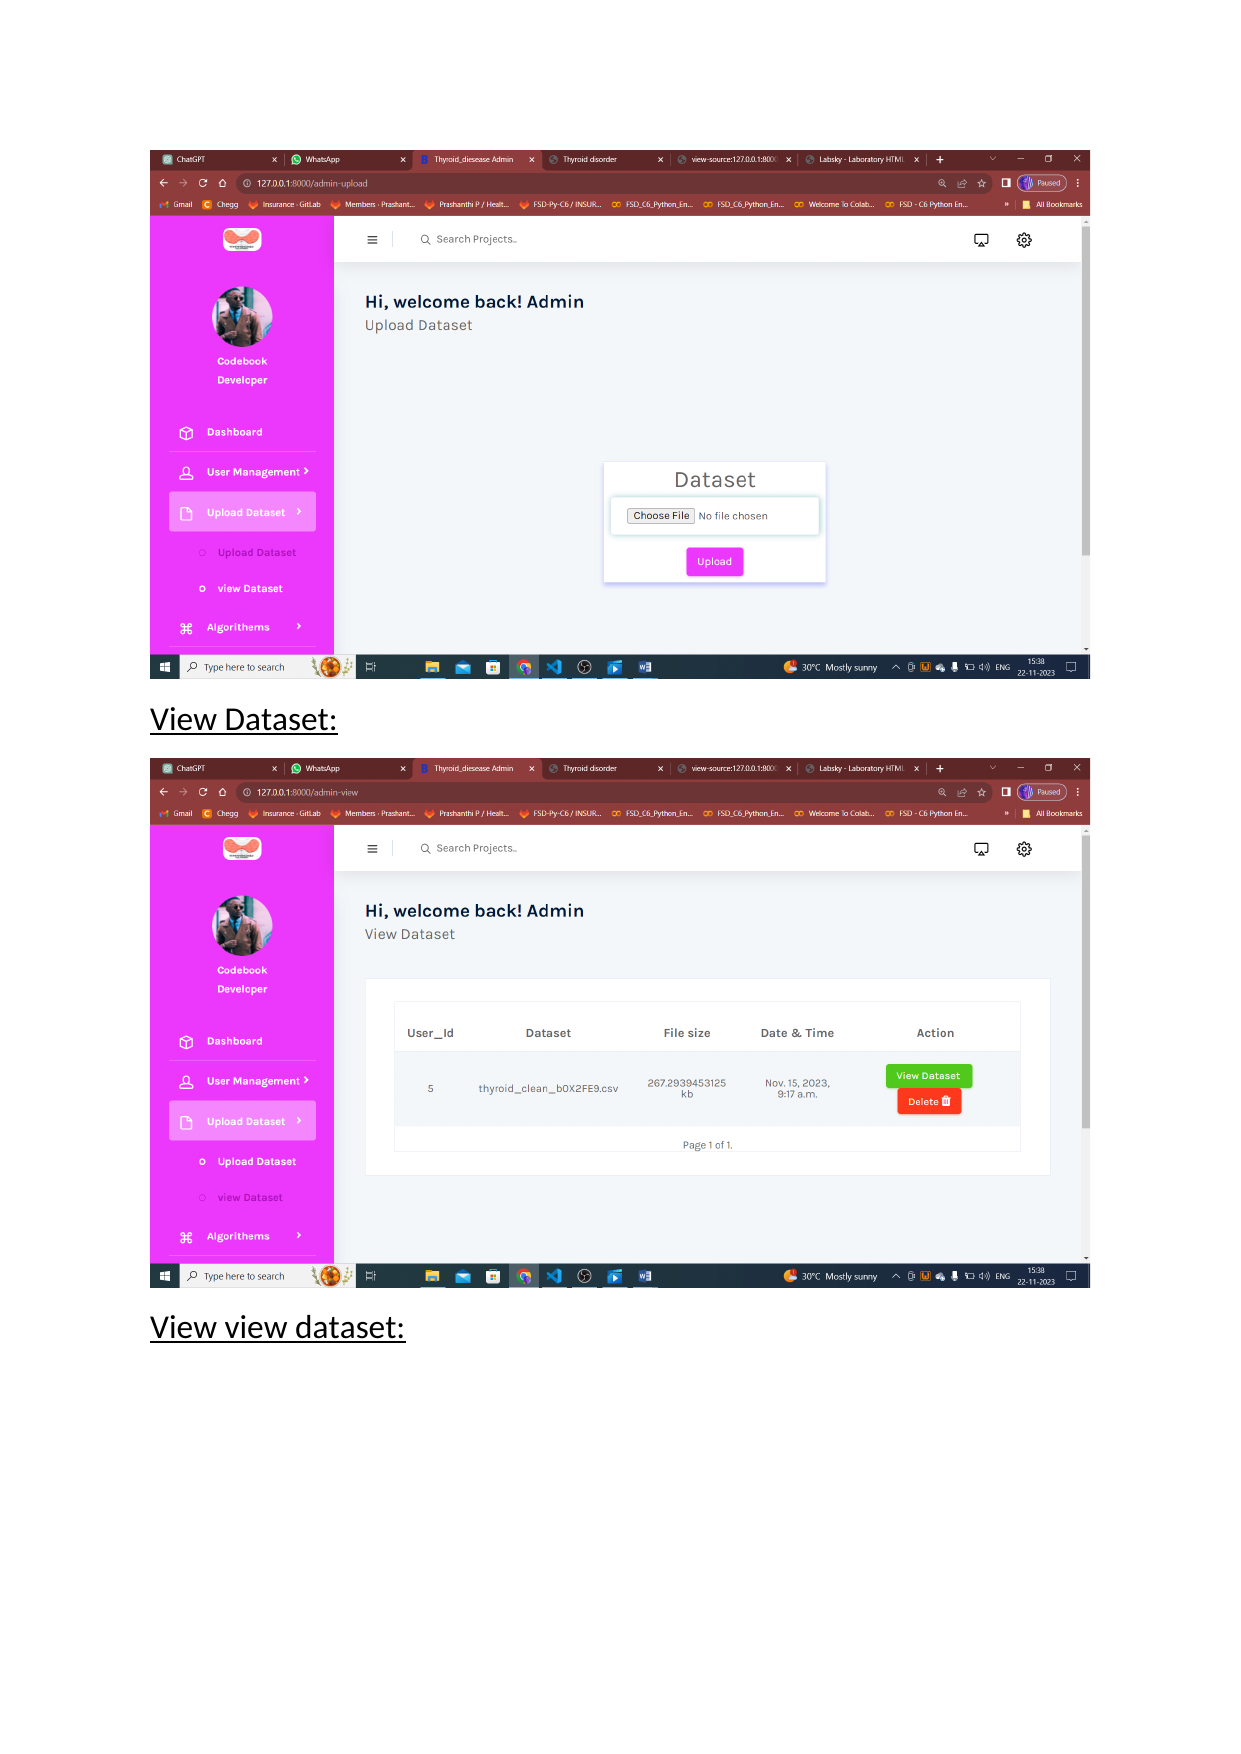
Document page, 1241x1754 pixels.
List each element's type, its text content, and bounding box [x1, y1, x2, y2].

text View Dataset: [150, 698, 1090, 738]
picture [150, 758, 1091, 1288]
text View view dataset: [150, 1306, 1090, 1347]
picture [150, 150, 1091, 679]
